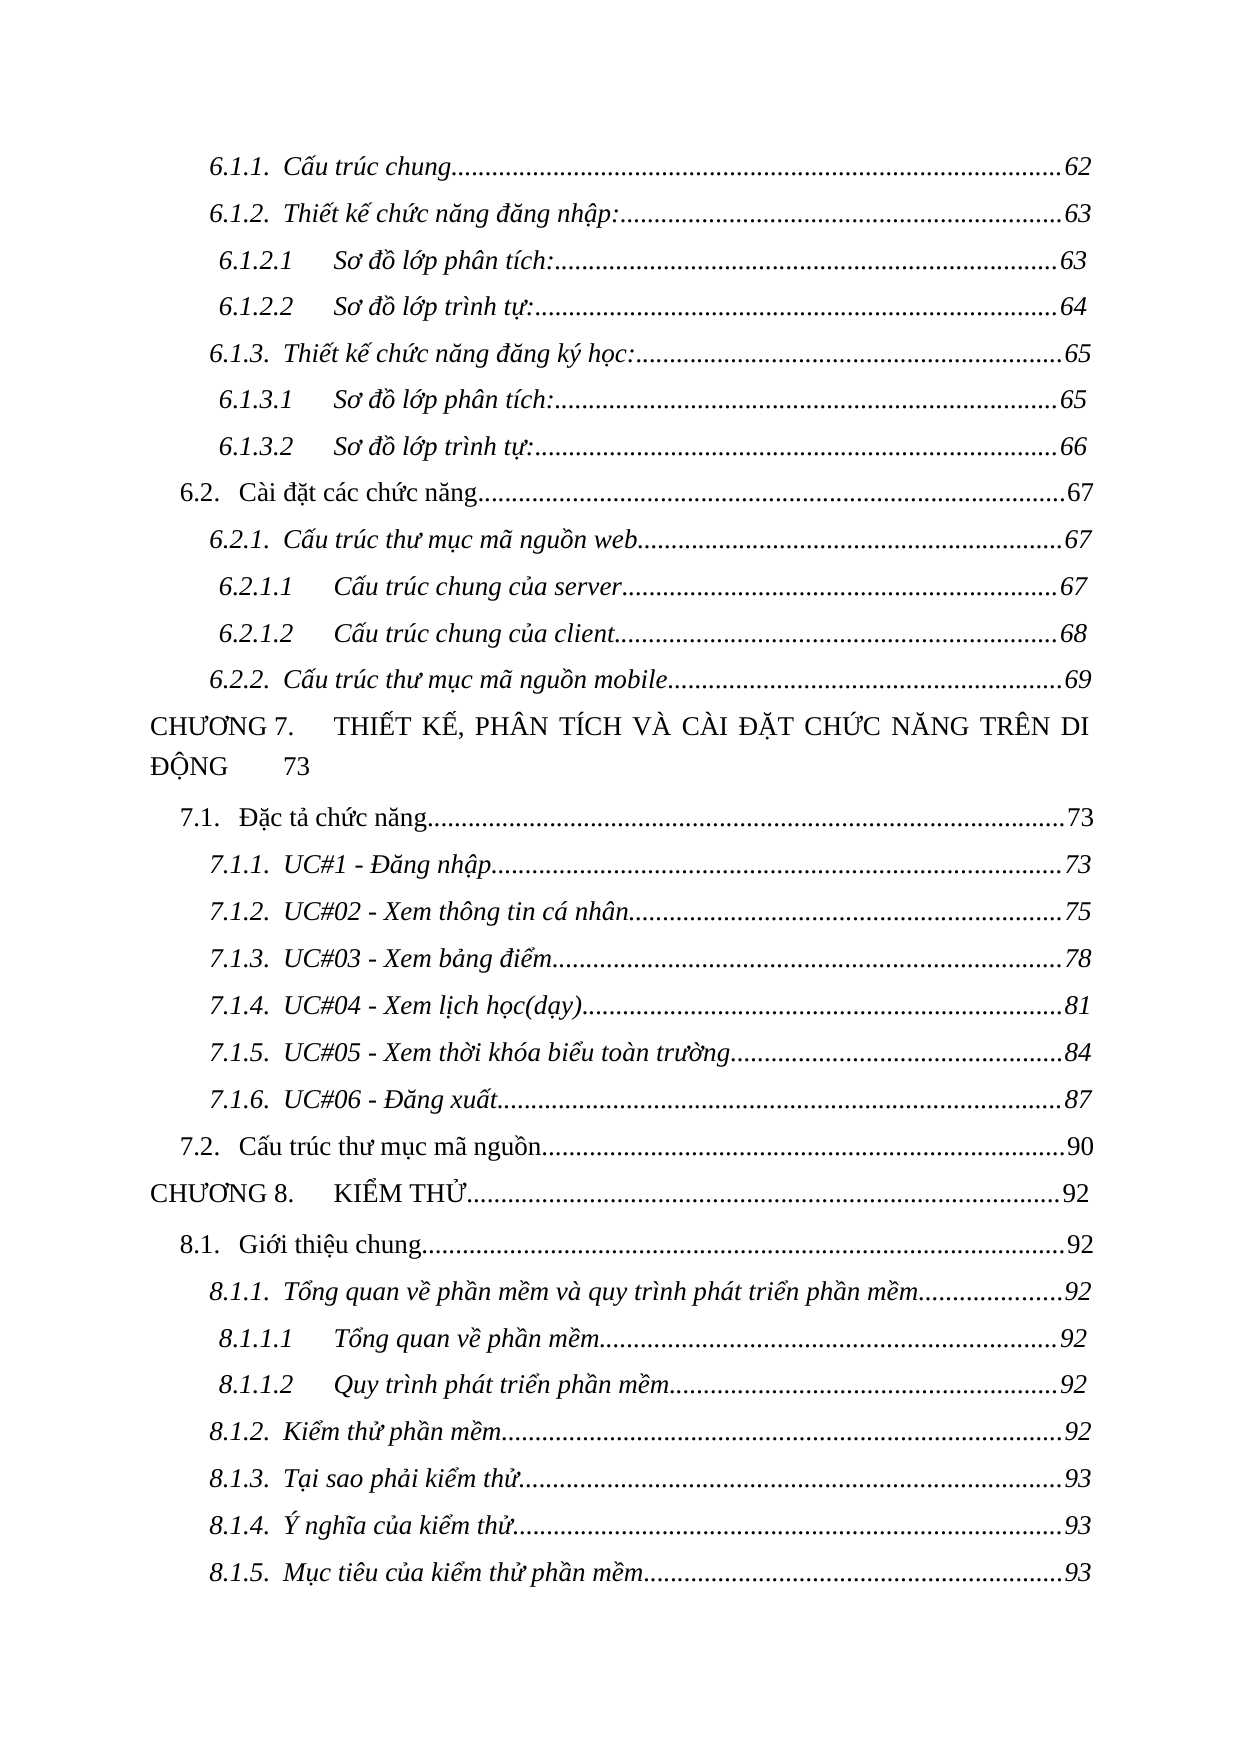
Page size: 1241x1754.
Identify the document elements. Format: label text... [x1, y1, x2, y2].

text 7.1.5. UC#05 - Xem thời khóa biểu toàn trường 84 [209, 1036, 1090, 1067]
text 8.1.1.2 Quy trình phát triển phần mềm 92 [219, 1368, 1090, 1400]
text 8.1.3. Tại sao phải kiểm thử 93 [209, 1462, 1090, 1493]
text 6.2. Cài đặt các chức năng 67 [179, 476, 1090, 507]
text 6.1.3.2 Sơ đồ lớp trình tự: 66 [219, 430, 1090, 461]
text 6.2.1.1 Cấu trúc chung của server 67 [219, 570, 1090, 601]
text 6.1.1. Cấu trúc chung 62 [209, 150, 1090, 181]
text 6.1.2.2 Sơ đồ lớp trình tự: 64 [219, 290, 1090, 321]
text 7.1. Đặc tả chức năng 73 [179, 801, 1090, 832]
text 7.1.4. UC#04 - Xem lịch học(dạy) 81 [209, 989, 1090, 1020]
text 8.1.1. Tổng quan về phần mềm và quy trình phát triển phần mềm 92 [209, 1275, 1090, 1306]
text 6.2.1. Cấu trúc thư mục mã nguồn web 67 [209, 523, 1090, 554]
text 6.1.2.1 Sơ đồ lớp phân tích: 63 [219, 244, 1090, 275]
text 6.1.3.1 Sơ đồ lớp phân tích: 65 [219, 384, 1090, 415]
text 7.1.1. UC#1 - Đăng nhập 73 [209, 848, 1090, 879]
text 7.1.3. UC#03 - Xem bảng điểm 78 [209, 942, 1090, 973]
text 7.1.2. UC#02 - Xem thông tin cá nhân 75 [209, 895, 1090, 926]
text 6.2.2. Cấu trúc thư mục mã nguồn mobile 69 [209, 663, 1090, 694]
text 6.2.1.2 Cấu trúc chung của client 68 [219, 617, 1090, 648]
text 7.1.6. UC#06 - Đăng xuất 87 [209, 1083, 1090, 1114]
text 8.1. Giới thiệu chung 92 [179, 1228, 1090, 1259]
text 6.1.2. Thiết kế chức năng đăng nhập: 63 [209, 197, 1090, 228]
text CHƯƠNG 7. Thiết kế, phân tích và cài đặt chức năng trên di động 73 [150, 710, 1090, 782]
text 6.1.3. Thiết kế chức năng đăng ký học: 65 [209, 337, 1090, 368]
text 8.1.2. Kiểm thử phần mềm 92 [209, 1415, 1090, 1446]
text CHƯƠNG 8. KIỂM THỬ 92 [150, 1177, 1090, 1208]
text 8.1.4. Ý nghĩa của kiểm thử 93 [209, 1509, 1090, 1540]
text 7.2. Cấu trúc thư mục mã nguồn 90 [179, 1130, 1090, 1161]
text 8.1.1.1 Tổng quan về phần mềm 92 [219, 1322, 1090, 1353]
text 8.1.5. Mục tiêu của kiểm thử phần mềm 93 [209, 1556, 1090, 1587]
